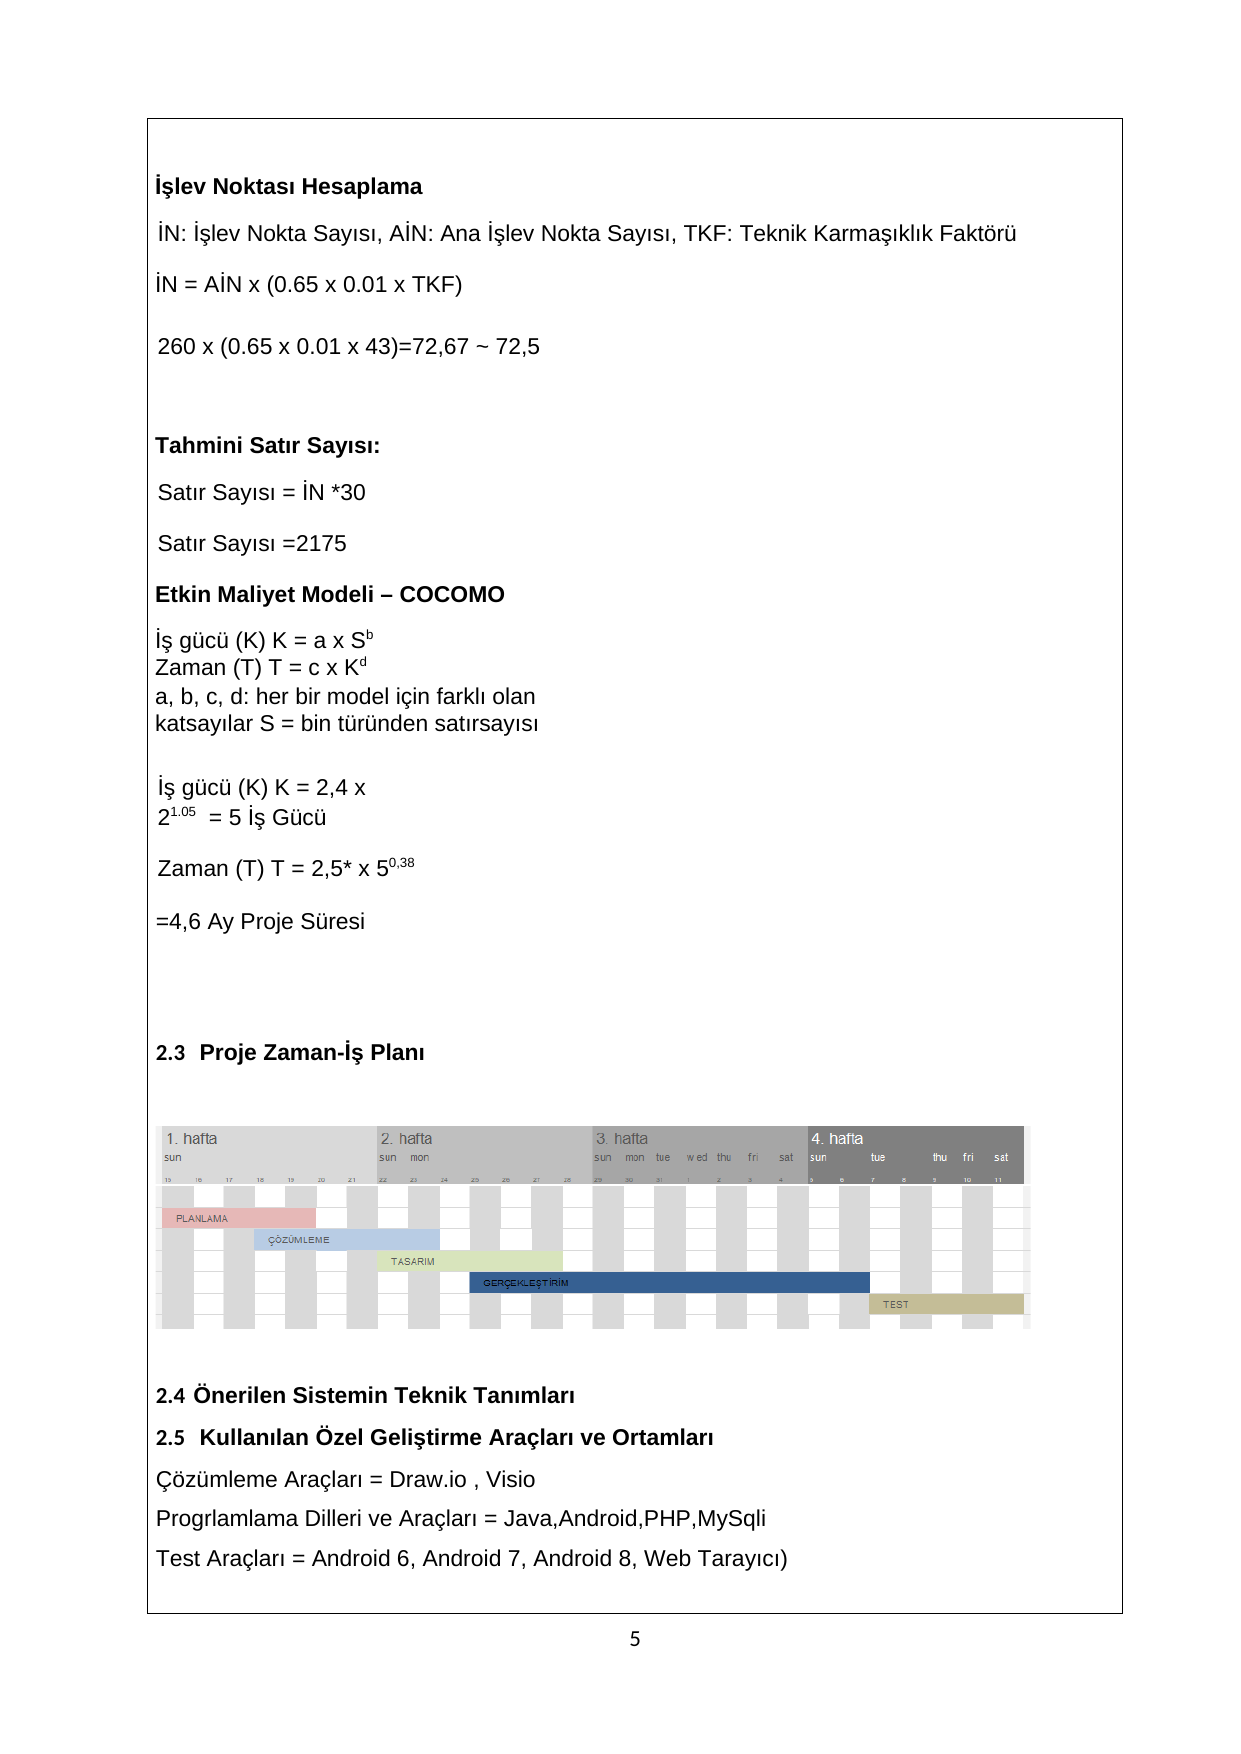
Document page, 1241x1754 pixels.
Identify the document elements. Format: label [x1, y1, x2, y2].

table_cell [148, 119, 1122, 1613]
picture [155, 1119, 1031, 1329]
